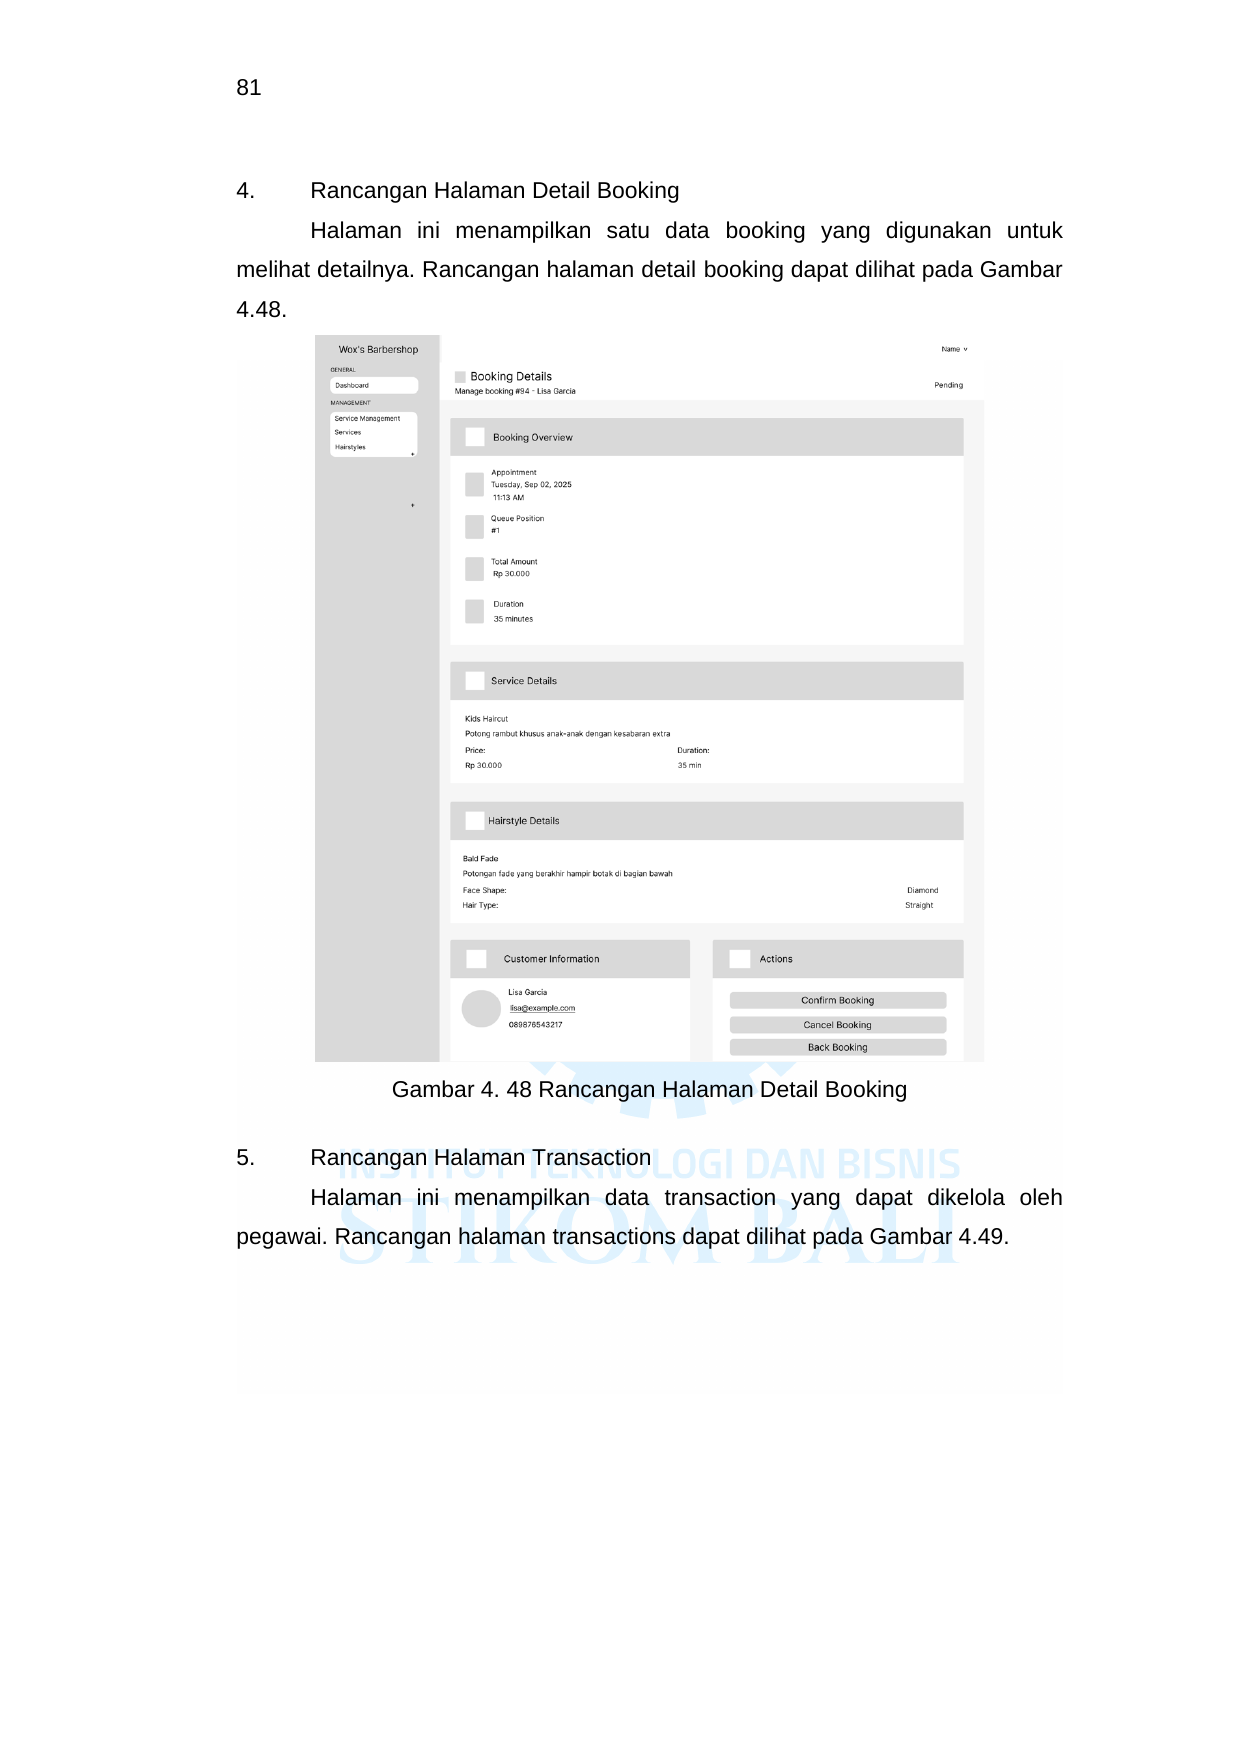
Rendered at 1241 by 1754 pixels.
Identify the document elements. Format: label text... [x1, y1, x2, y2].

picture [315, 335, 985, 1062]
text Halaman ini menampilkan satu data booking yang digunakan untuk melihat detailnya. Rancangan halaman detail booking dapat dilihat pada Gambar 4.48. [236, 217, 1063, 322]
text Halaman ini menampilkan data transaction yang dapat dikelola oleh pegawai. Rancangan halaman transactions dapat dilihat pada Gambar 4.49. [236, 1183, 1063, 1249]
text Gambar 4. 48 Rancangan Halaman Detail Booking [236, 1076, 1063, 1102]
list Rancangan Halaman Detail Booking [236, 177, 1063, 203]
list Rancangan Halaman Transaction [236, 1144, 1063, 1170]
